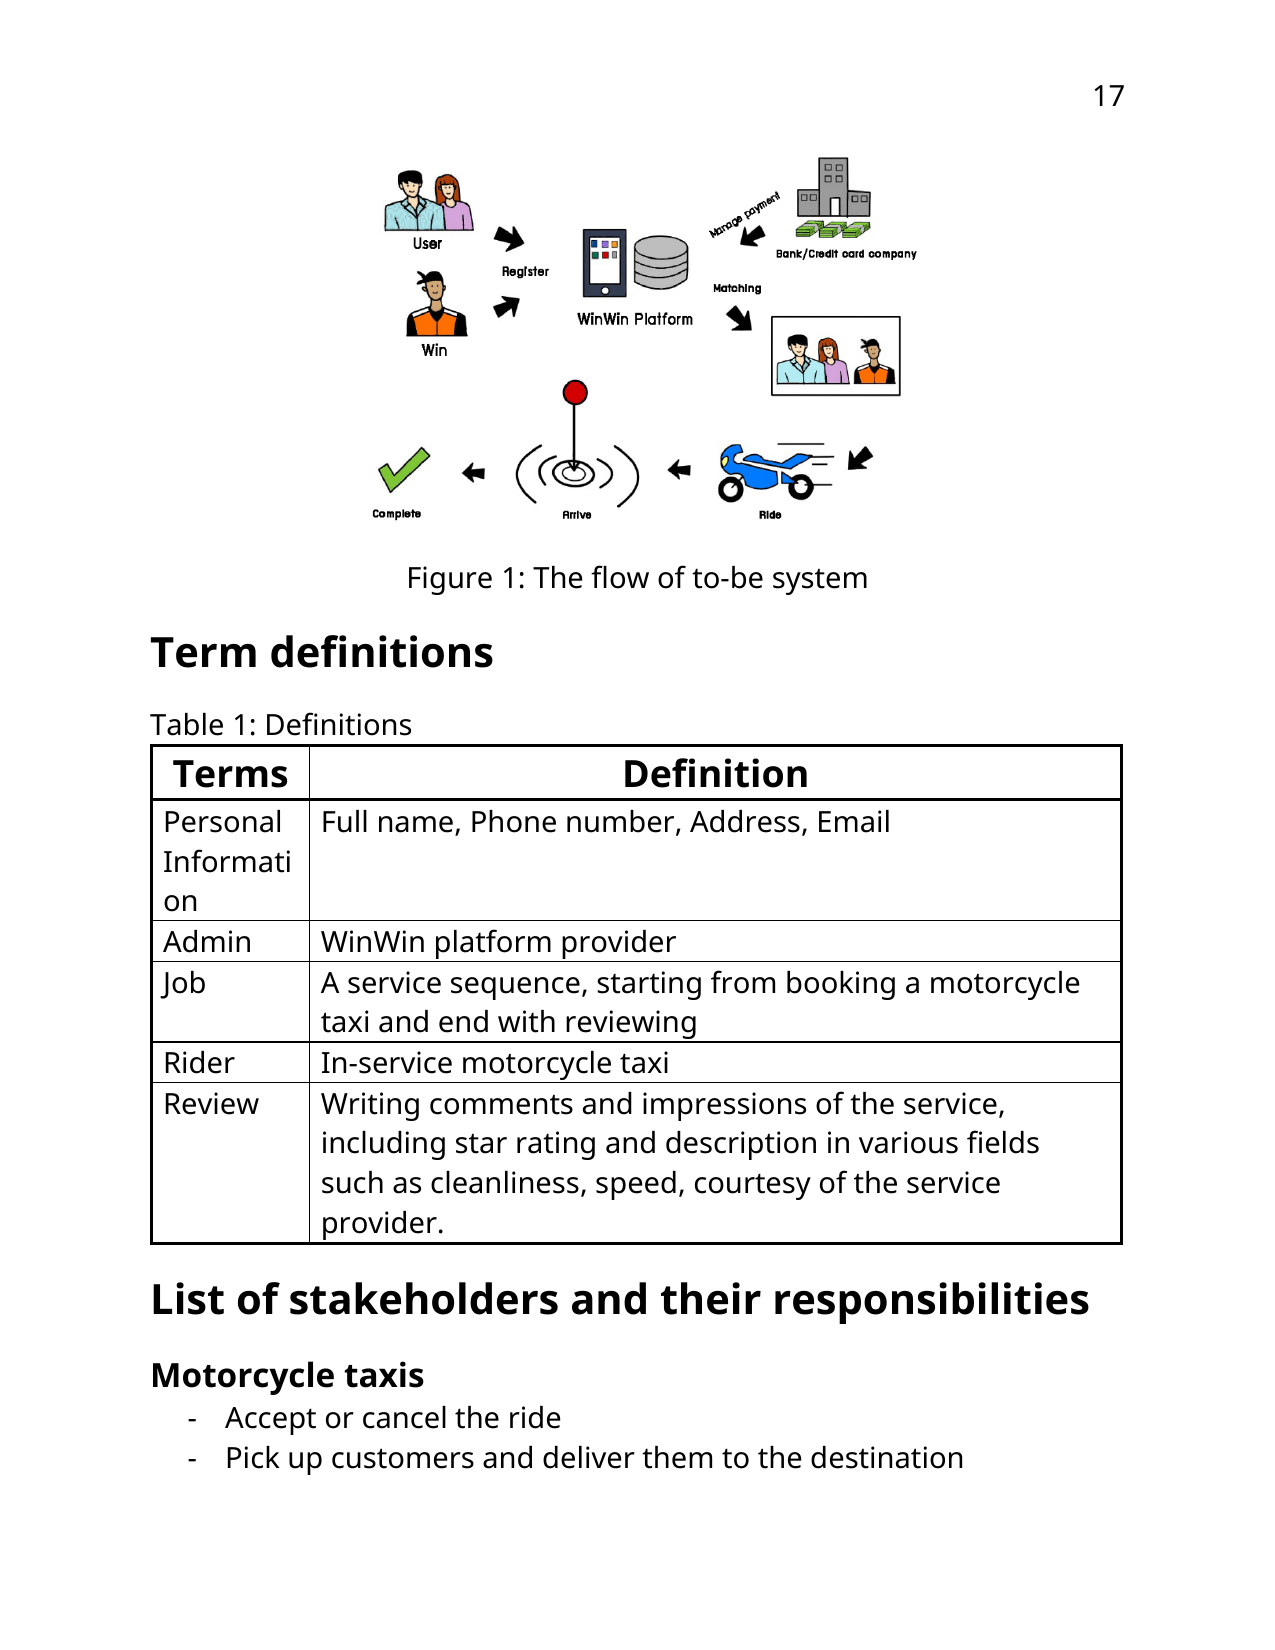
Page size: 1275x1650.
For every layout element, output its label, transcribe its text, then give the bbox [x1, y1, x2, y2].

table_cell Personal Information [153, 801, 309, 920]
table_cell Admin [153, 921, 309, 961]
table_header Terms [153, 747, 309, 798]
subtitle Term definitions [150, 622, 1125, 679]
table_cell In-service motorcycle taxi [310, 1043, 1120, 1082]
table_cell WinWin platform provider [310, 921, 1120, 961]
table_cell Writing comments and impressions of the service, including star rating and description in various fields such as cleanliness, speed, courtesy of the service provider. [310, 1083, 1120, 1242]
picture [346, 150, 929, 533]
table_cell Job [153, 962, 309, 1041]
table_cell Rider [153, 1043, 309, 1082]
table_cell A service sequence, starting from booking a motorcycle taxi and end with reviewing [310, 962, 1120, 1041]
table_cell Review [153, 1083, 309, 1242]
list Pick up customers and deliver them to the destination [187, 1437, 1125, 1477]
text Motorcycle taxis [150, 1352, 1125, 1397]
table_cell Full name, Phone number, Address, Email [310, 801, 1120, 920]
table_header Definition [310, 747, 1120, 798]
list Accept or cancel the ride [187, 1397, 1125, 1437]
subtitle List of stakeholders and their responsibilities [150, 1270, 1125, 1327]
